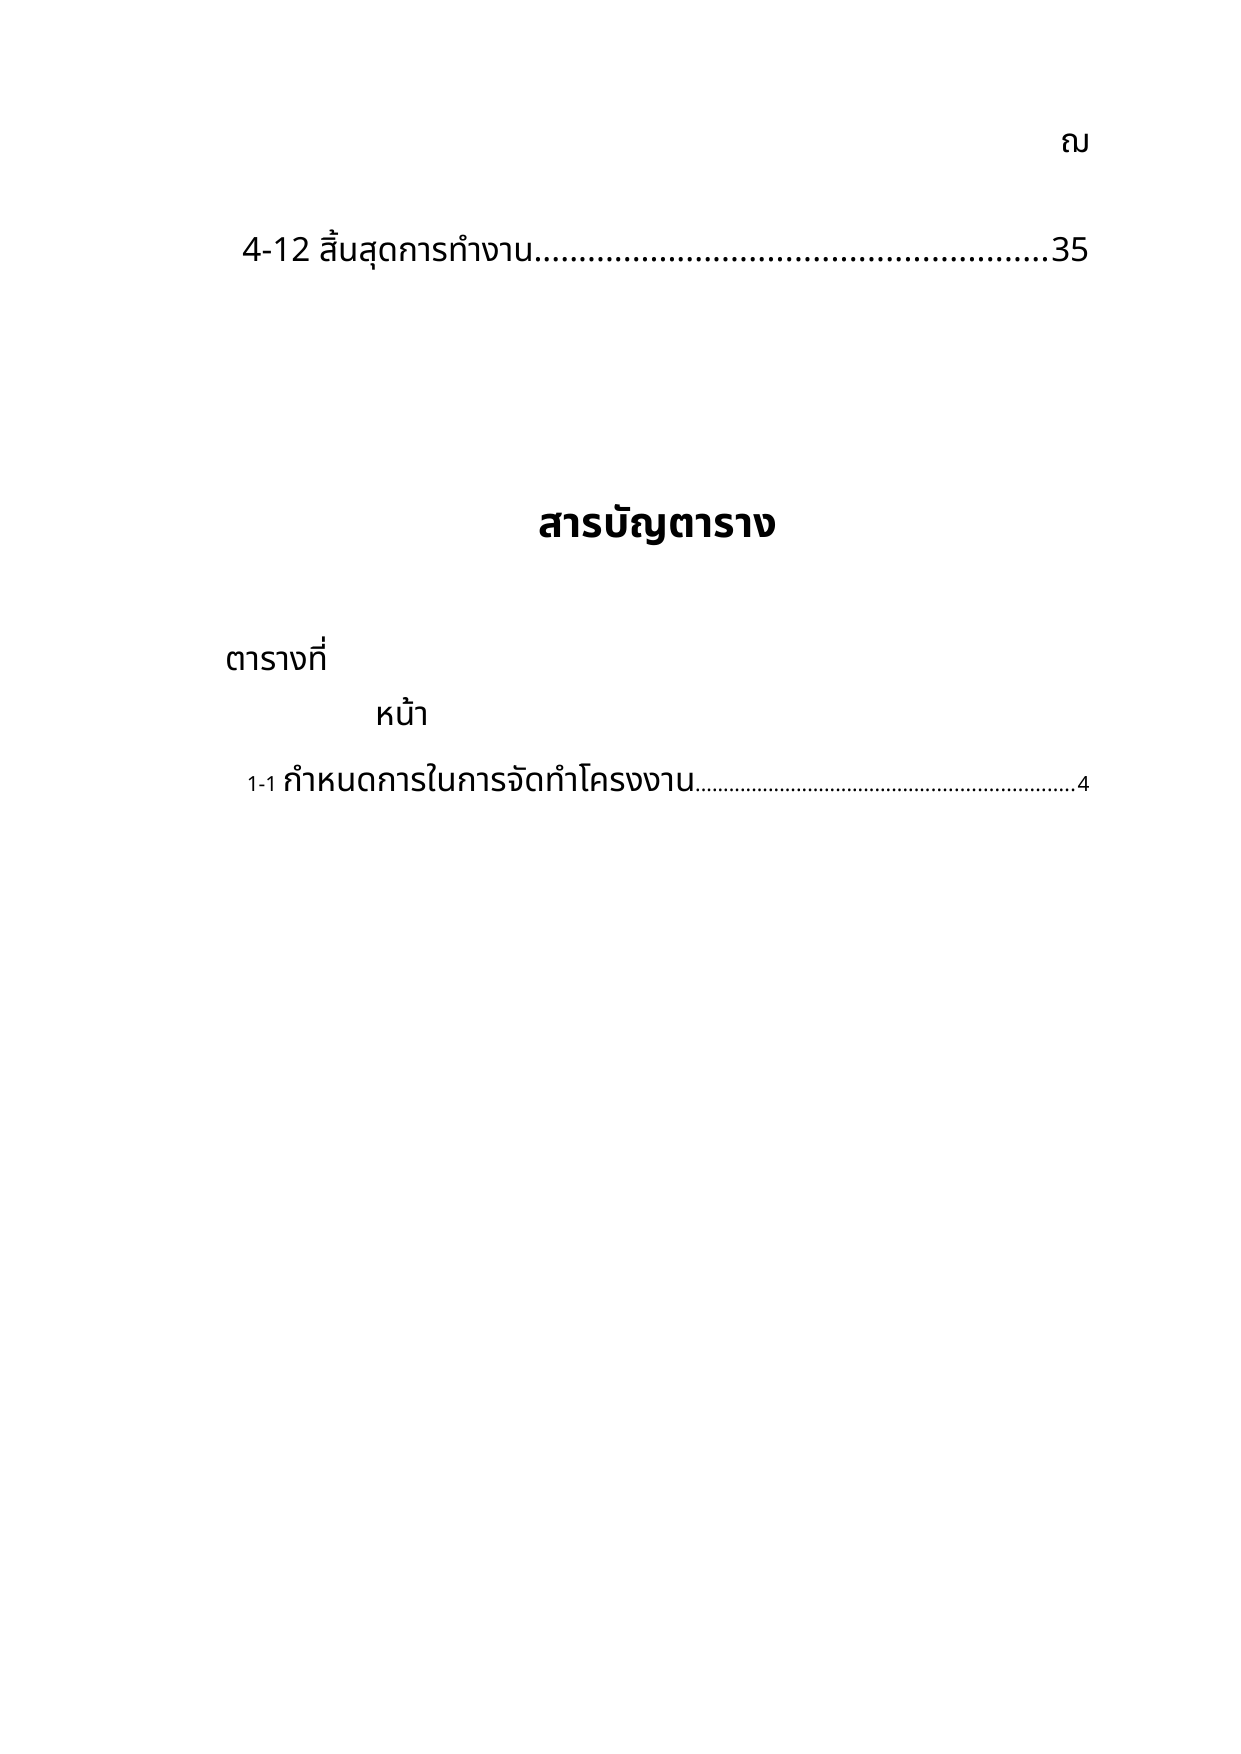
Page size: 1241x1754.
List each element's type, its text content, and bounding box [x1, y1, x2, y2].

text 4-12 สิ้นสุดการทำงาน 35 [225, 226, 1090, 276]
text 1-1 กำหนดการในการจัดทำโครงงาน 4 [225, 756, 1090, 807]
subtitle สารบัญตาราง [225, 493, 1090, 556]
text ตารางที่ หน้า [225, 635, 1090, 740]
